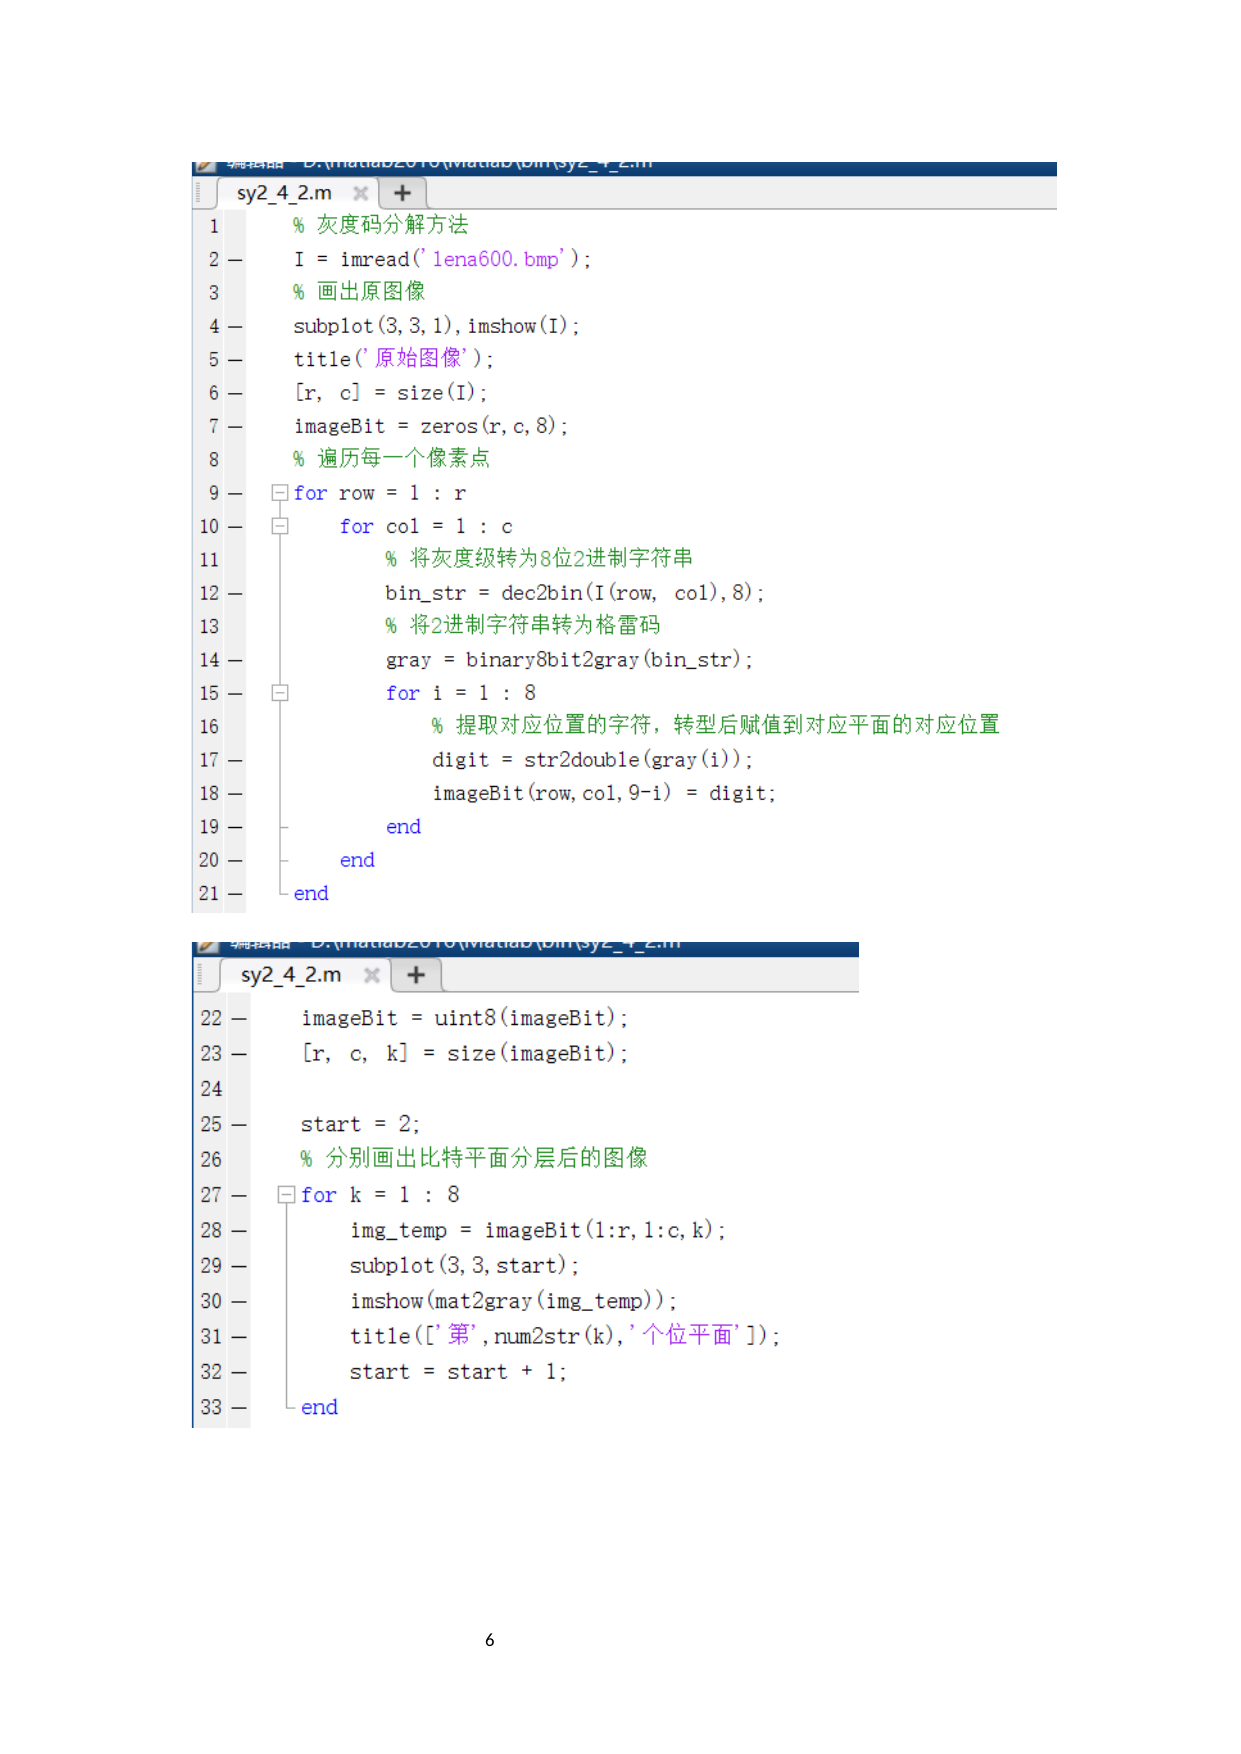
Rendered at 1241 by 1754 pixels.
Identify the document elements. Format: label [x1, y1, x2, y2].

picture [191, 942, 859, 1428]
picture [191, 162, 1057, 913]
